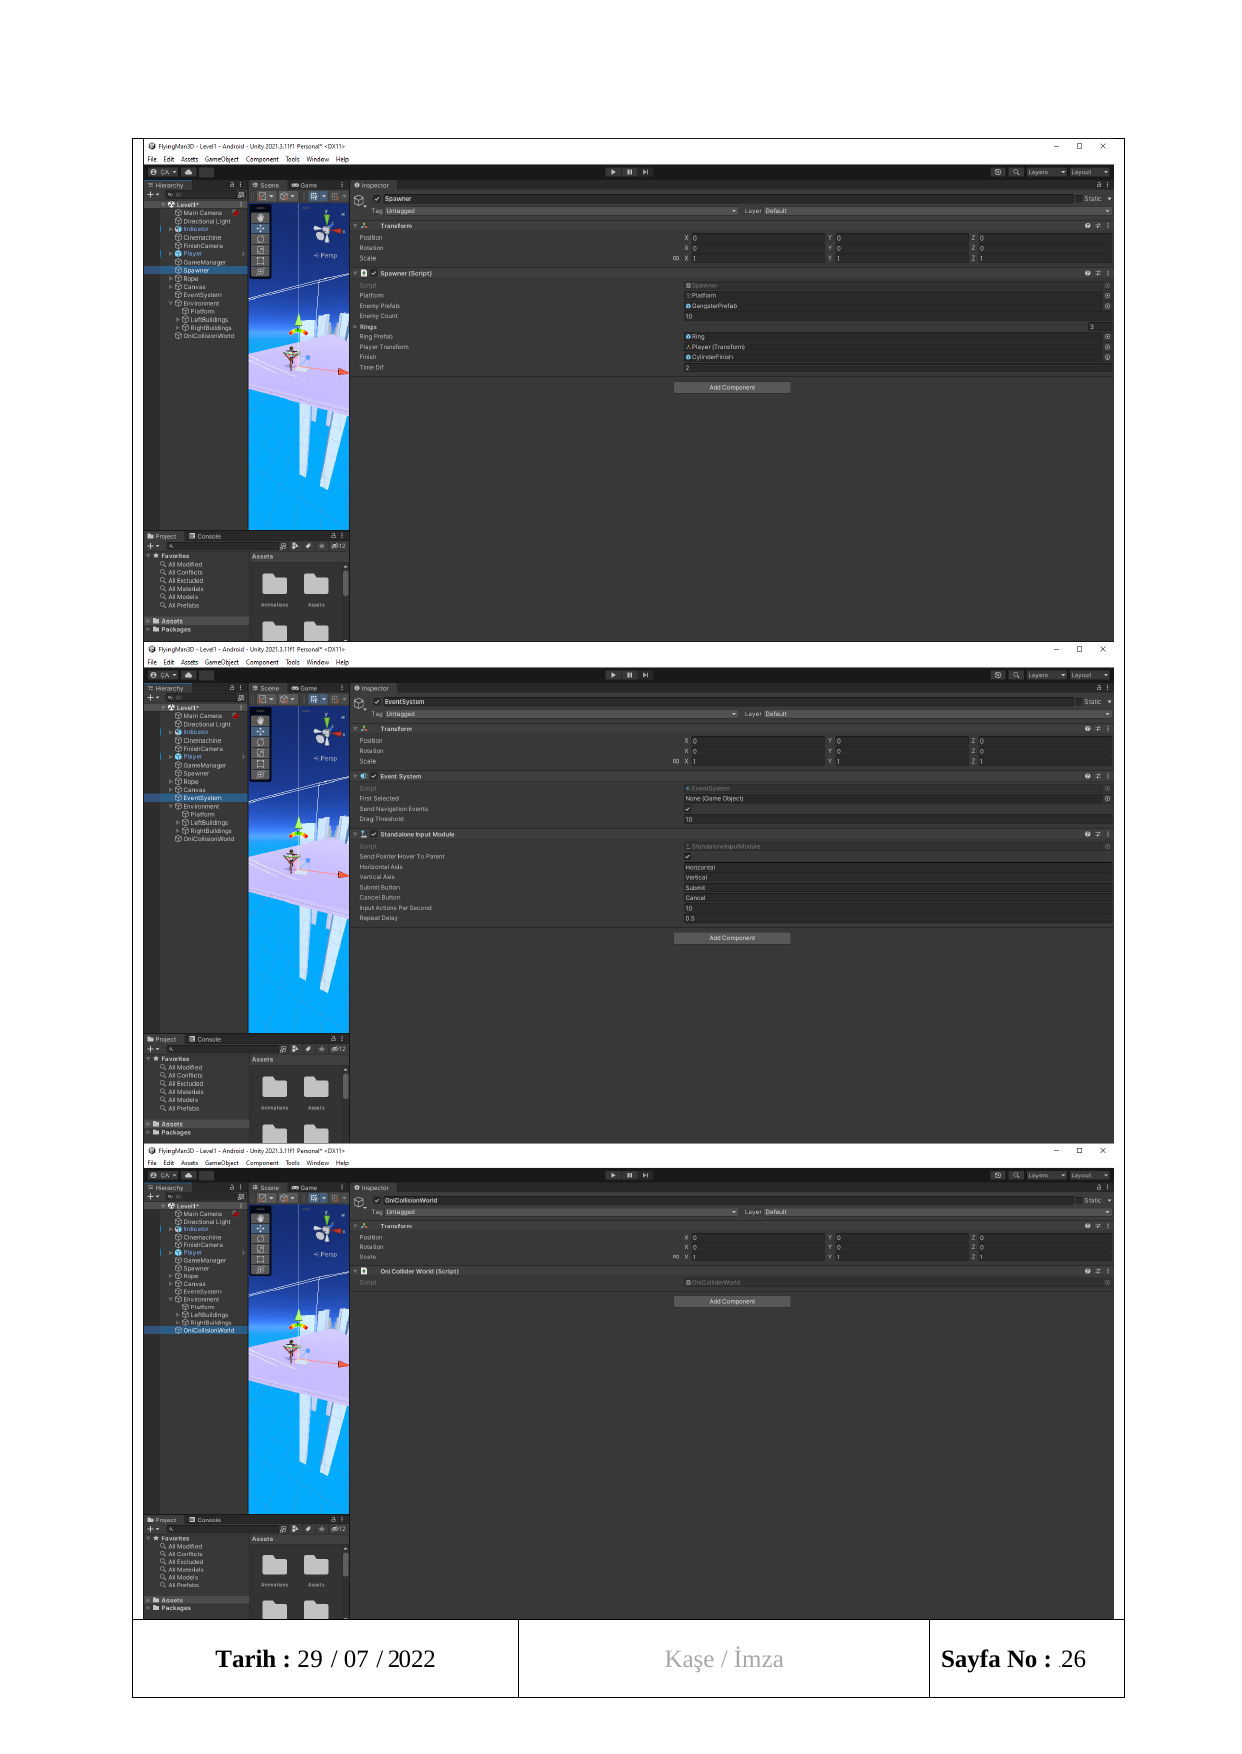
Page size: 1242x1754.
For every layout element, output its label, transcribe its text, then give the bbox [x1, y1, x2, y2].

table_cell Kaşe / İmza [519, 1620, 929, 1697]
picture [143, 138, 1114, 1619]
table_cell Sayfa No : .26 [930, 1620, 1124, 1697]
table_cell Tarih : 29 / 07 / 2022 [133, 1620, 518, 1697]
table_cell [1114, 139, 1124, 1619]
table_cell [133, 139, 143, 1619]
